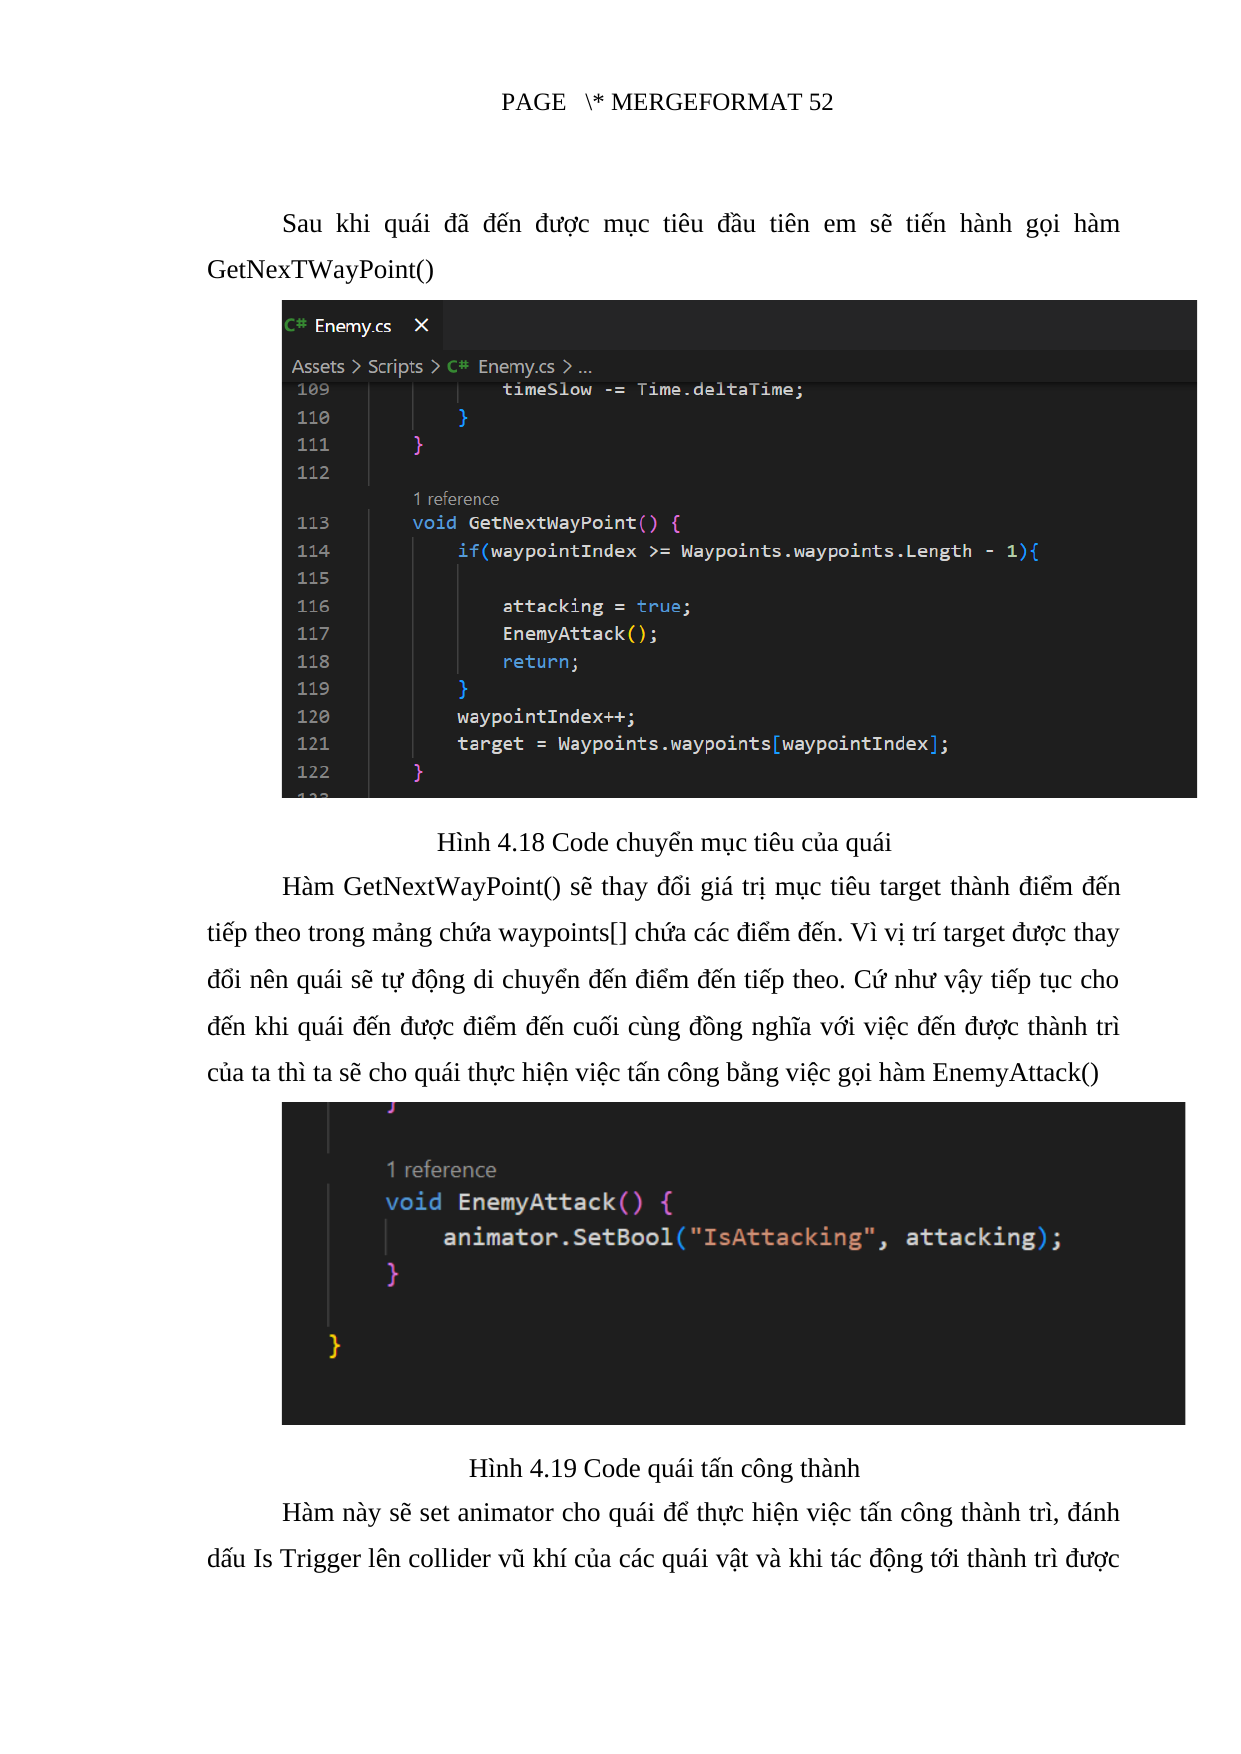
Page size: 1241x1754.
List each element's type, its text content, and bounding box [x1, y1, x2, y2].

text Sau khi quái đã đến được mục tiêu đầu tiên em sẽ tiến hành gọi hàm GetNexTWayPoint() [207, 207, 1122, 284]
text Hàm GetNextWayPoint() sẽ thay đổi giá trị mục tiêu target thành điểm đến tiếp theo trong mảng chứa waypoints[] chứa các điểm đến. Vì vị trí target được thay đổi nên quái sẽ tự động di chuyển đến điểm đến tiếp theo. Cứ như vậy tiếp tục cho đến khi quái đến được điểm đến cuối cùng đồng nghĩa với việc đến được thành trì của ta thì ta sẽ cho quái thực hiện việc tấn công bằng việc gọi hàm EnemyAttack() [207, 869, 1122, 1087]
picture [281, 1102, 1186, 1425]
picture [281, 300, 1198, 798]
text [207, 1496, 1122, 1574]
